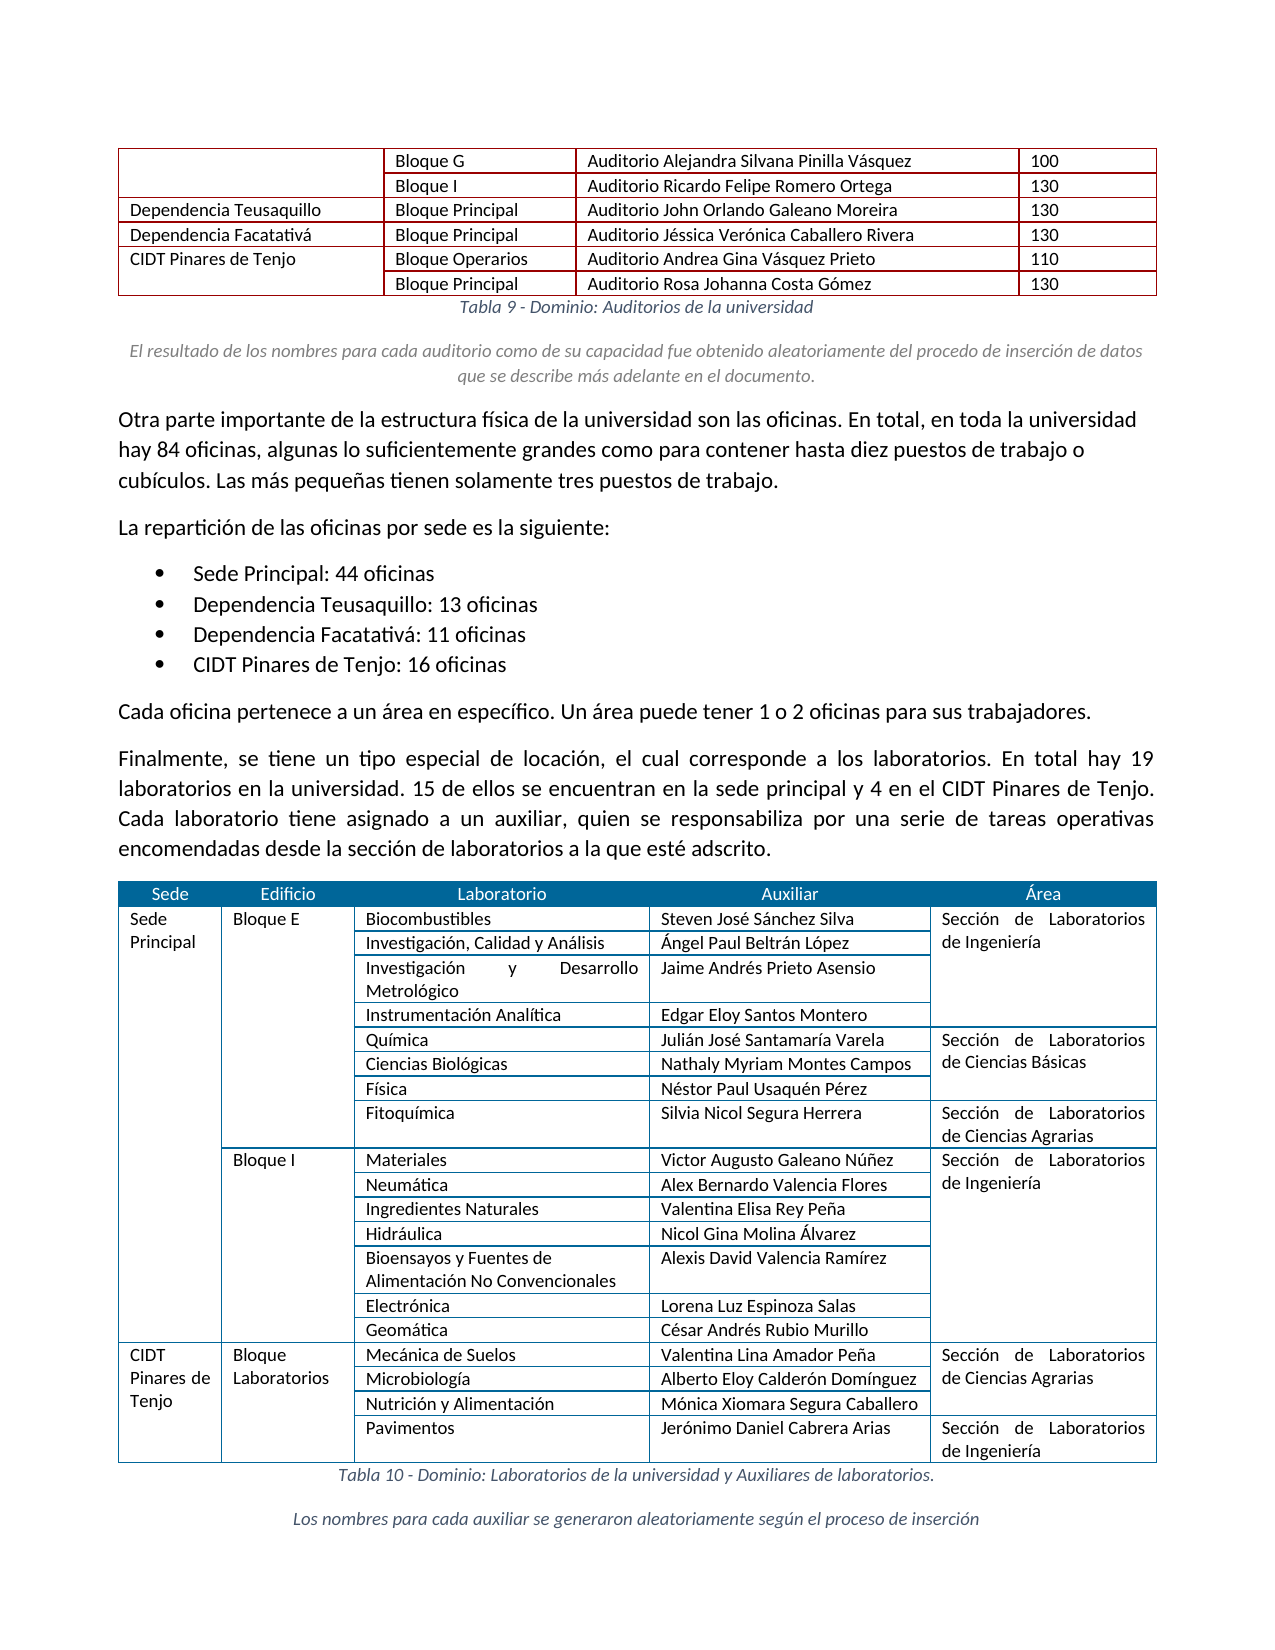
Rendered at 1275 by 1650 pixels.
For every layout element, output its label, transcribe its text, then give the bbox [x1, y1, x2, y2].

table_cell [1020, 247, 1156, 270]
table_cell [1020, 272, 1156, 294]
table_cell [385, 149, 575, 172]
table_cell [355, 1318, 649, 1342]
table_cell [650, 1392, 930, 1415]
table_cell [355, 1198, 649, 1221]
text La repartición de las oficinas por sede es la siguiente: [118, 513, 1157, 541]
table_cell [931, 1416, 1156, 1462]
list Sede Principal: 44 oficinas [156, 559, 1157, 588]
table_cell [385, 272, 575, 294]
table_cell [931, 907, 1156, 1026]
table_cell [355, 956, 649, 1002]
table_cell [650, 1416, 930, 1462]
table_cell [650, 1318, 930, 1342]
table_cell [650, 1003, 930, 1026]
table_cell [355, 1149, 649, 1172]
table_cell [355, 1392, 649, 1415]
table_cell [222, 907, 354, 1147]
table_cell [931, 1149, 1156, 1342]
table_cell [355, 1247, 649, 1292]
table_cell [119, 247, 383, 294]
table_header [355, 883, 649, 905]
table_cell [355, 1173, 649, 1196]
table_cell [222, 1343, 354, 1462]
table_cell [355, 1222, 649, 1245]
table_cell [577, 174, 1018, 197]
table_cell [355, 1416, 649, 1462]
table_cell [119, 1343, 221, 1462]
text Otra parte importante de la estructura física de la universidad son las oficinas. En total, en toda la universidad hay 84 oficinas, algunas lo suficientemente grandes como para contener hasta diez puestos de trabajo o cubículos. Las más pequeñas tienen solamente tres puestos de trabajo. [118, 405, 1157, 494]
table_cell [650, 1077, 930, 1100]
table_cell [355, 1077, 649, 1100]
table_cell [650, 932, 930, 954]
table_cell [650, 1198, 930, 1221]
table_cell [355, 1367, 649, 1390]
text El resultado de los nombres para cada auditorio como de su capacidad fue obtenido aleatoriamente del procedo de inserción de datos que se describe más adelante en el documento. [118, 339, 1157, 387]
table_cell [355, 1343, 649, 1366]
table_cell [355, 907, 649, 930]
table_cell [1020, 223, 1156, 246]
text Tabla 10 - Dominio: Laboratorios de la universidad y Auxiliares de laboratorios. [118, 1463, 1157, 1486]
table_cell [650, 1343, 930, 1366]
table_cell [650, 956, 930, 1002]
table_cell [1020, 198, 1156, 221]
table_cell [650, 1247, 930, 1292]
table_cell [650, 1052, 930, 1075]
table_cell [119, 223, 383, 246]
list Dependencia Teusaquillo: 13 oficinas [156, 590, 1157, 618]
list CIDT Pinares de Tenjo: 16 oficinas [156, 650, 1157, 678]
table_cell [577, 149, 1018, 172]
list Dependencia Facatativá: 11 oficinas [156, 620, 1157, 648]
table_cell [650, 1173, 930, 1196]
text Tabla 9 - Dominio: Auditorios de la universidad [118, 296, 1157, 318]
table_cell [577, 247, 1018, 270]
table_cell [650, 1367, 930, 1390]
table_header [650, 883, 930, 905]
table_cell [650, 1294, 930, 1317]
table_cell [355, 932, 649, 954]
text Los nombres para cada auxiliar se generaron aleatoriamente según el proceso de inserción [118, 1507, 1157, 1530]
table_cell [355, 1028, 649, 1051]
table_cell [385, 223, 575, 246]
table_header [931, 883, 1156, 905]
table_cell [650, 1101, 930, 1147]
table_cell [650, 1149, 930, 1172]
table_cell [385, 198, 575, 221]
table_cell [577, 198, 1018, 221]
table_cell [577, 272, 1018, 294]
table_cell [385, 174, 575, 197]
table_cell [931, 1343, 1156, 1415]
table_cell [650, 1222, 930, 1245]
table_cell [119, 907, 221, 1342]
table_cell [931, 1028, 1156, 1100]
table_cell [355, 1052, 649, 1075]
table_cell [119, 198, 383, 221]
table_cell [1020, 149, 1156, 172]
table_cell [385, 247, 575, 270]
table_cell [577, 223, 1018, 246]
text Cada oficina pertenece a un área en específico. Un área puede tener 1 o 2 oficinas para sus trabajadores. [118, 697, 1157, 725]
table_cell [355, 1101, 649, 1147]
text Finalmente, se tiene un tipo especial de locación, el cual corresponde a los laboratorios. En total hay 19 laboratorios en la universidad. 15 de ellos se encuentran en la sede principal y 4 en el CIDT Pinares de Tenjo. Cada laboratorio tiene asignado a un auxiliar, quien se responsabiliza por una serie de tareas operativas encomendadas desde la sección de laboratorios a la que esté adscrito. [118, 744, 1157, 863]
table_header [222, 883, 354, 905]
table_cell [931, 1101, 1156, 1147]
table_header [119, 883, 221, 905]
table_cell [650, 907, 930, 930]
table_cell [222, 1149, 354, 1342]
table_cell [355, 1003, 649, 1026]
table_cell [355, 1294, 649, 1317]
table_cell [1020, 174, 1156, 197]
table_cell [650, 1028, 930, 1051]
